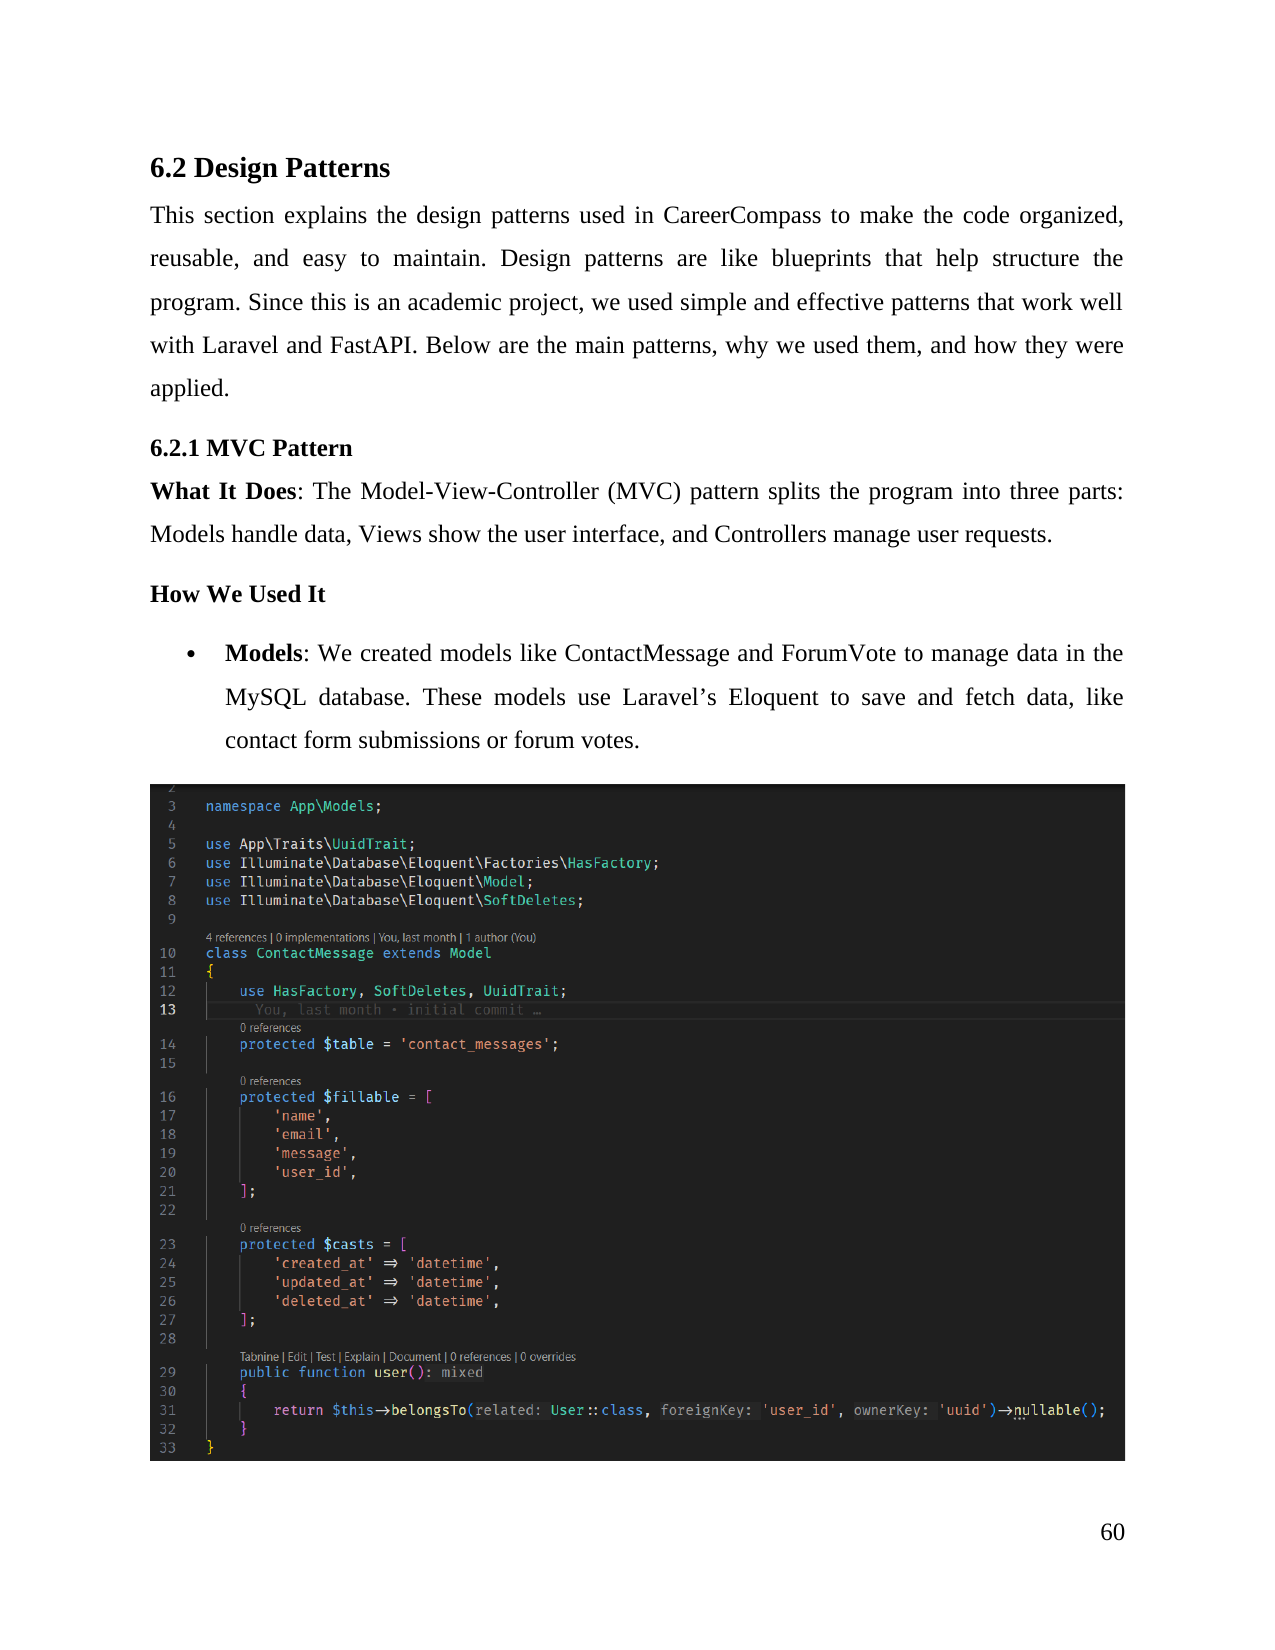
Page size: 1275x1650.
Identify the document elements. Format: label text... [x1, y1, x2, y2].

subtitle 6.2 Design Patterns [150, 150, 1125, 183]
text How We Used It [150, 579, 1125, 607]
text This section explains the design patterns used in CareerCompass to make the code organized, reusable, and easy to maintain. Design patterns are like blueprints that help structure the program. Since this is an academic project, we used simple and effective patterns that work well with Laravel and FastAPI. Below are the main patterns, why we used them, and how they were applied. [150, 200, 1125, 402]
text What It Does: The Model-View-Controller (MVC) pattern splits the program into three parts: Models handle data, Views show the user interface, and Controllers manage user requests. [150, 476, 1125, 548]
picture [150, 784, 1125, 1461]
subtitle 6.2.1 MVC Pattern [150, 433, 1125, 461]
list Models: We created models like ContactMessage and ForumVote to manage data in the MySQL database. These models use Laravel’s Eloquent to save and fetch data, like contact form submissions or forum votes. [187, 638, 1125, 753]
